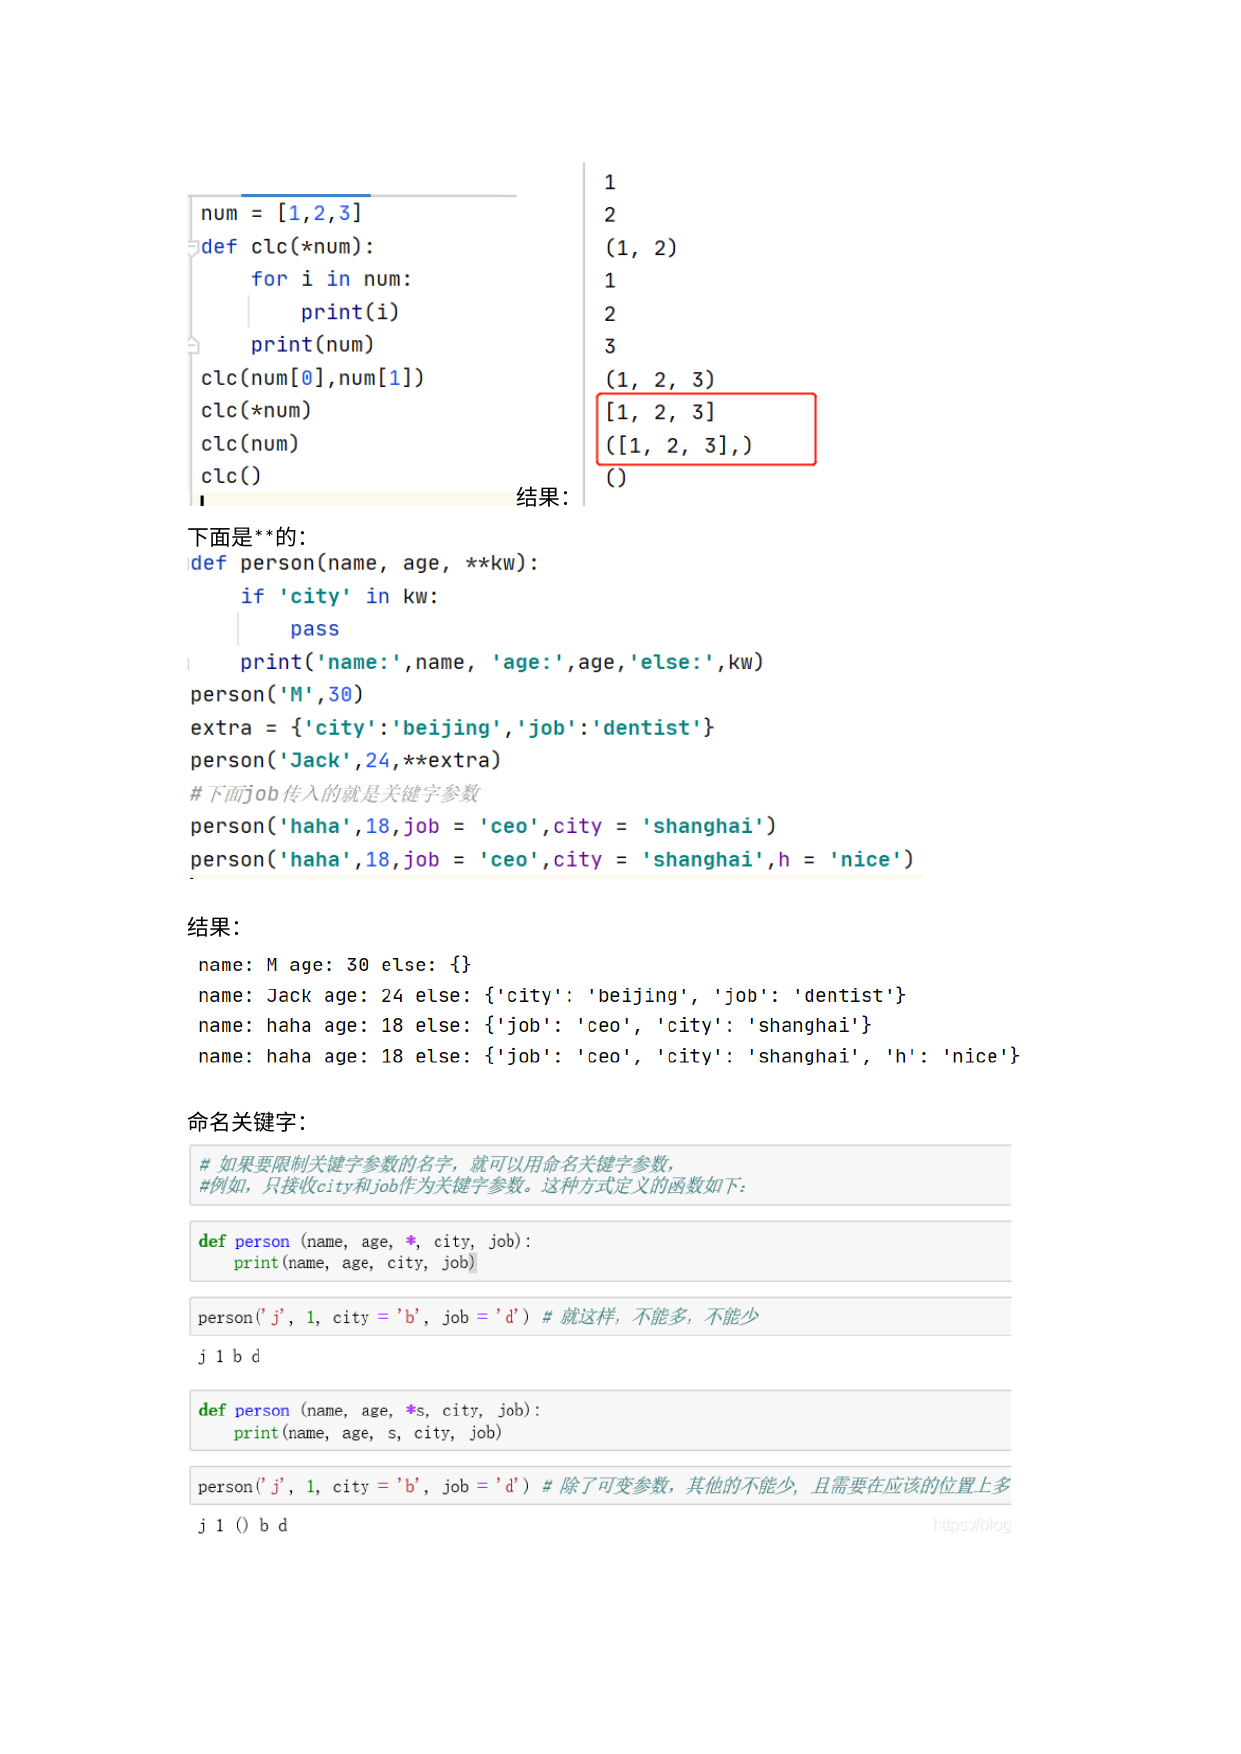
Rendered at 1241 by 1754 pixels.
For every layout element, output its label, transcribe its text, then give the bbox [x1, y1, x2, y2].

picture [187, 1137, 1012, 1535]
picture [187, 942, 1052, 1087]
text 结果： [187, 909, 1053, 942]
text 下面是**的： [187, 519, 1053, 552]
picture [187, 194, 517, 506]
picture [582, 162, 884, 506]
text 命名关键字： [187, 1104, 1053, 1137]
picture [187, 552, 924, 879]
